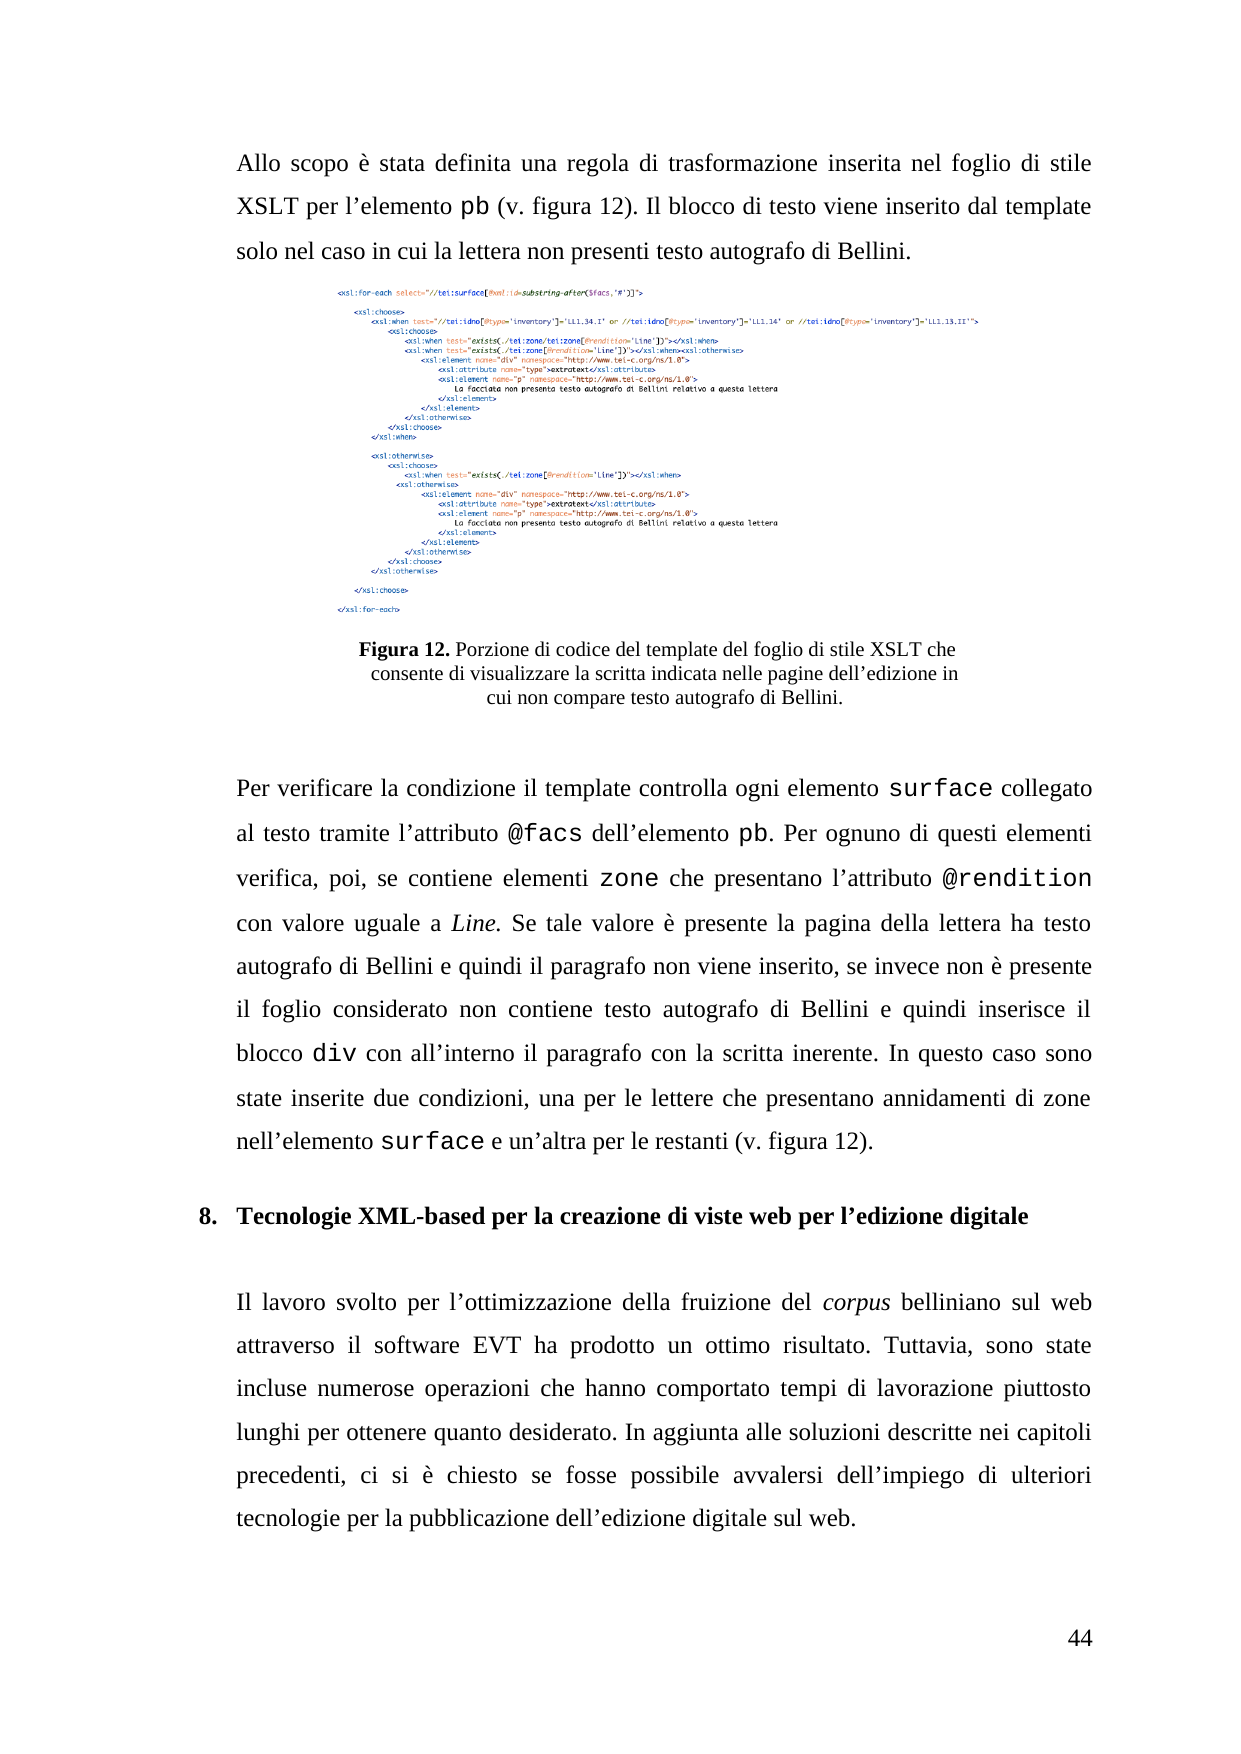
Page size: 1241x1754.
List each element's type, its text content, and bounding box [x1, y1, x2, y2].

text Allo scopo è stata definita una regola di trasformazione inserita nel foglio di stile XSLT per l’elemento pb (v. figura 12). Il blocco di testo viene inserito dal template solo nel caso in cui la lettera non presenti testo autografo di Bellini. [236, 148, 1092, 265]
text Per verificare la condizione il template controlla ogni elemento surface collegato al testo tramite l’attributo @facs dell’elemento pb. Per ognuno di questi elementi verifica, poi, se contiene elementi zone che presentano l’attributo @rendition con valore uguale a Line. Se tale valore è presente la pagina della lettera ha testo autografo di Bellini e quindi il paragrafo non viene inserito, se invece non è presente il foglio considerato non contiene testo autografo di Bellini e quindi inserisce il blocco div con all’interno il paragrafo con la scritta inerente. In questo caso sono state inserite due condizioni, una per le lettere che presentano annidamenti di zone nell’elemento surface e un’altra per le restanti (v. figura 12). [236, 773, 1092, 1157]
list Tecnologie XML-based per la creazione di viste web per l’edizione digitale [199, 1201, 1092, 1230]
text Il lavoro svolto per l’ottimizzazione della fruizione del corpus belliniano sul web attraverso il software EVT ha prodotto un ottimo risultato. Tuttavia, sono state incluse numerose operazioni che hanno comportato tempi di lavorazione piuttosto lunghi per ottenere quanto desiderato. In aggiunta alle soluzioni descritte nei capitoli precedenti, ci si è chiesto se fosse possibile avvalersi dell’impiego di ulteriori tecnologie per la pubblicazione dell’edizione digitale sul web. [236, 1287, 1092, 1532]
picture [331, 279, 998, 623]
text Figura 12. Porzione di codice del template del foglio di stile XSLT che consente di visualizzare la scritta indicata nelle pagine dell’edizione in cui non compare testo autografo di Bellini. [354, 637, 960, 709]
